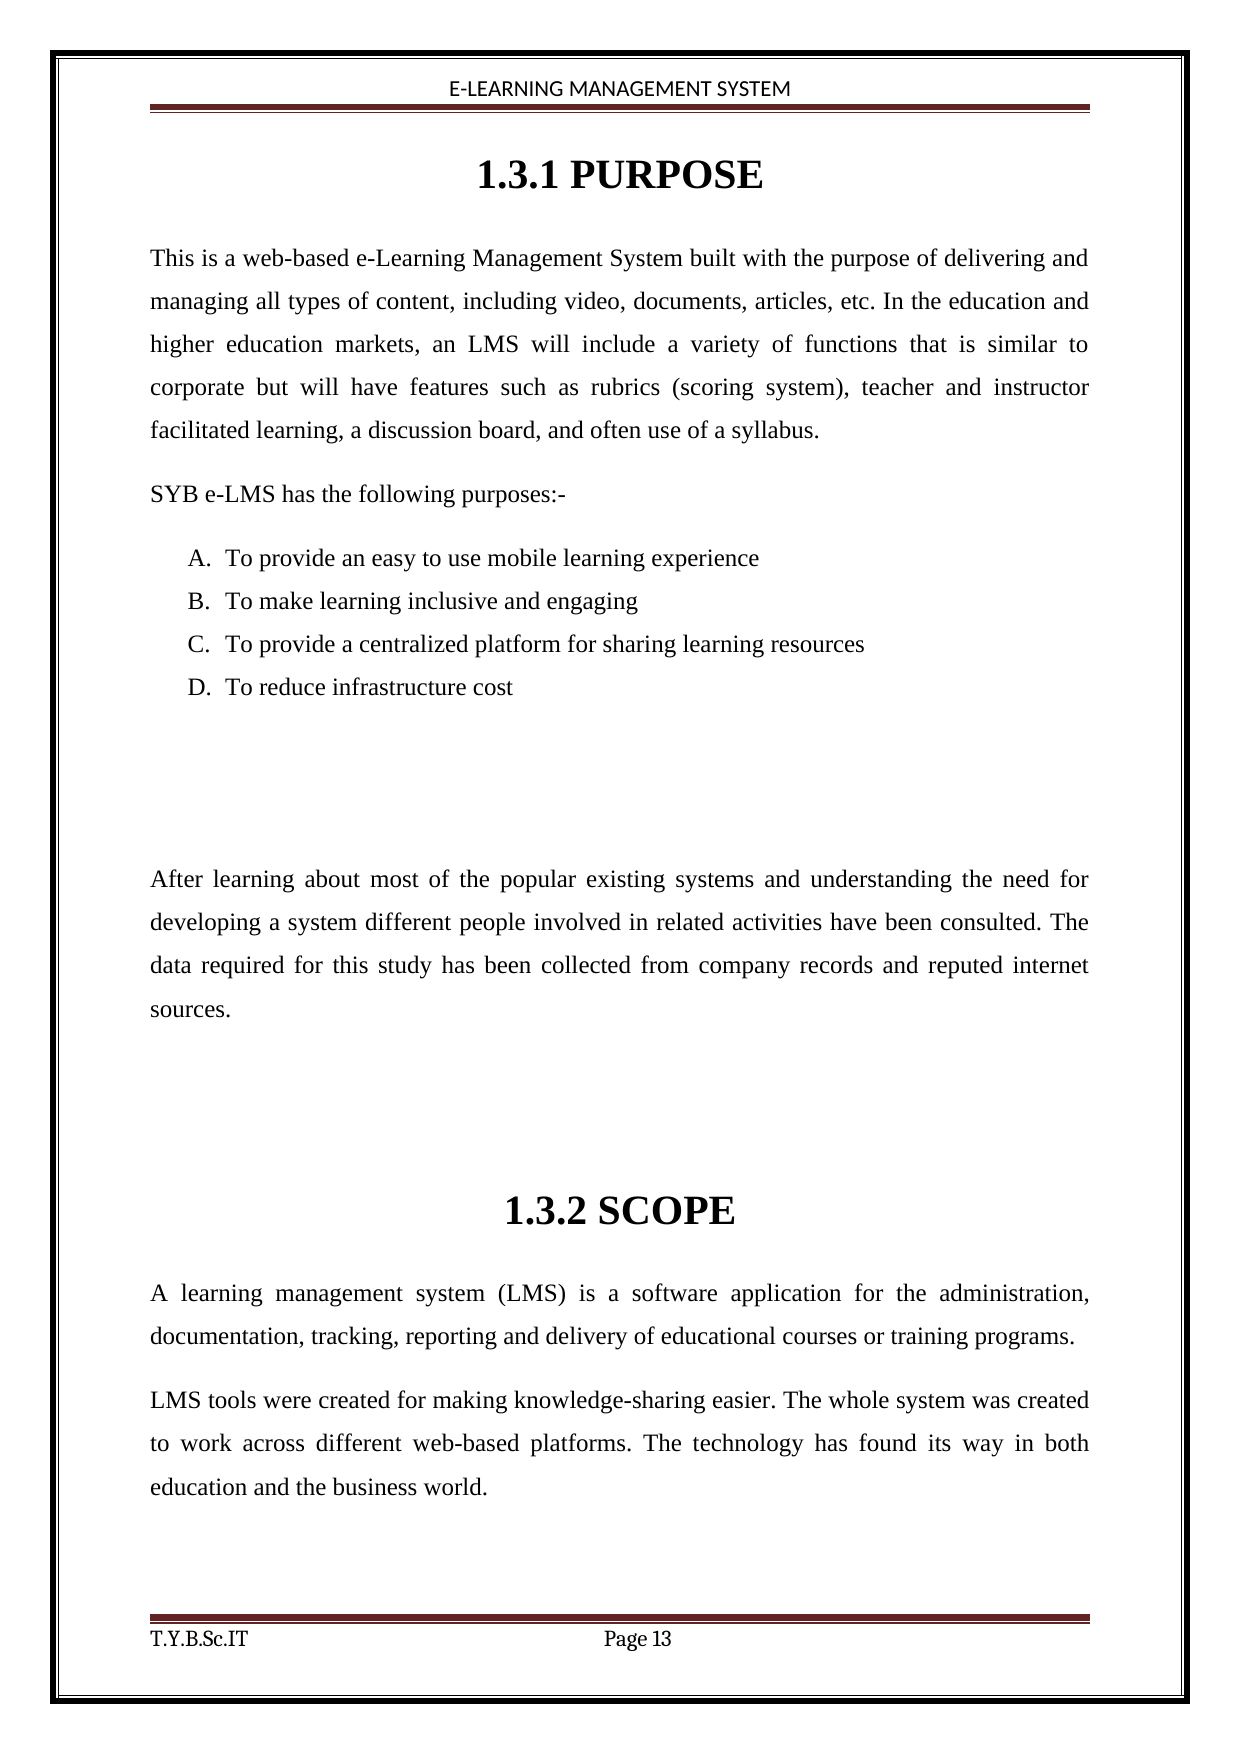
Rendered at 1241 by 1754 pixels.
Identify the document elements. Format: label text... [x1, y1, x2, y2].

text This is a web-based e-Learning Management System built with the purpose of delivering and managing all types of content, including video, documents, articles, etc. In the education and higher education markets, an LMS will include a variety of functions that is similar to corporate but will have features such as rubrics (scoring system), teacher and instructor facilitated learning, a discussion board, and often use of a syllabus. [150, 243, 1090, 444]
text LMS tools were created for making knowledge-sharing easier. The whole system was created to work across different web-based platforms. The technology has found its way in both education and the business world. [150, 1385, 1090, 1500]
text After learning about most of the popular existing systems and understanding the need for developing a system different people involved in related activities have been consulted. The data required for this study has been collected from company records and reputed internet sources. [150, 864, 1090, 1022]
text 1.3.2 SCOPE [150, 1186, 1090, 1233]
text 1.3.1 PURPOSE [150, 150, 1090, 198]
text SYB e-LMS has the following purposes:- [150, 479, 1090, 508]
list To provide a centralized platform for sharing learning resources [187, 629, 1090, 658]
list To reduce infrastructure cost [187, 672, 1090, 701]
text A learning management system (LMS) is a software application for the administration, documentation, tracking, reporting and delivery of educational courses or training programs. [150, 1278, 1090, 1350]
list To provide an easy to use mobile learning experience [187, 543, 1090, 572]
list To make learning inclusive and engaging [187, 586, 1090, 615]
